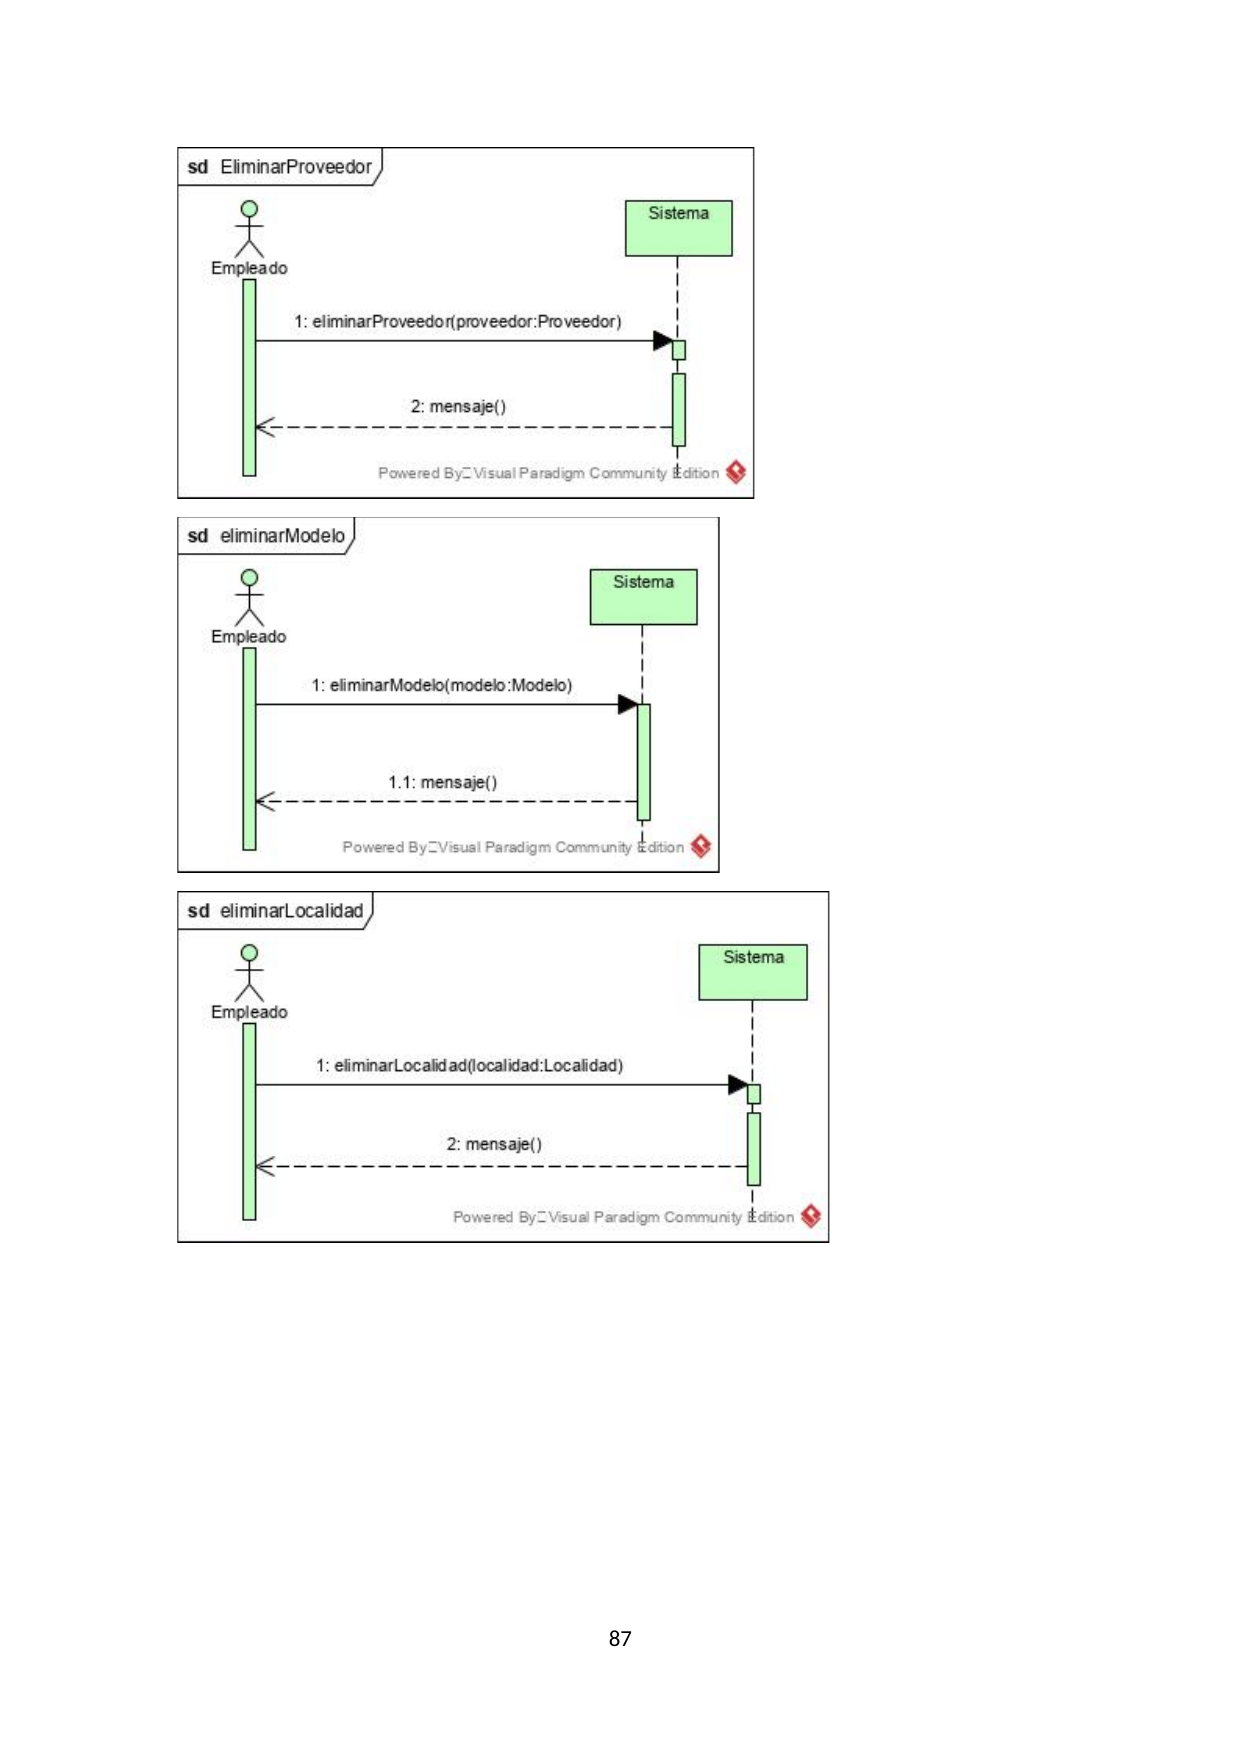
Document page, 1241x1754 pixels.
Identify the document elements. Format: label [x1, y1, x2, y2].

picture [177, 891, 830, 1243]
picture [177, 147, 755, 499]
picture [177, 517, 720, 873]
